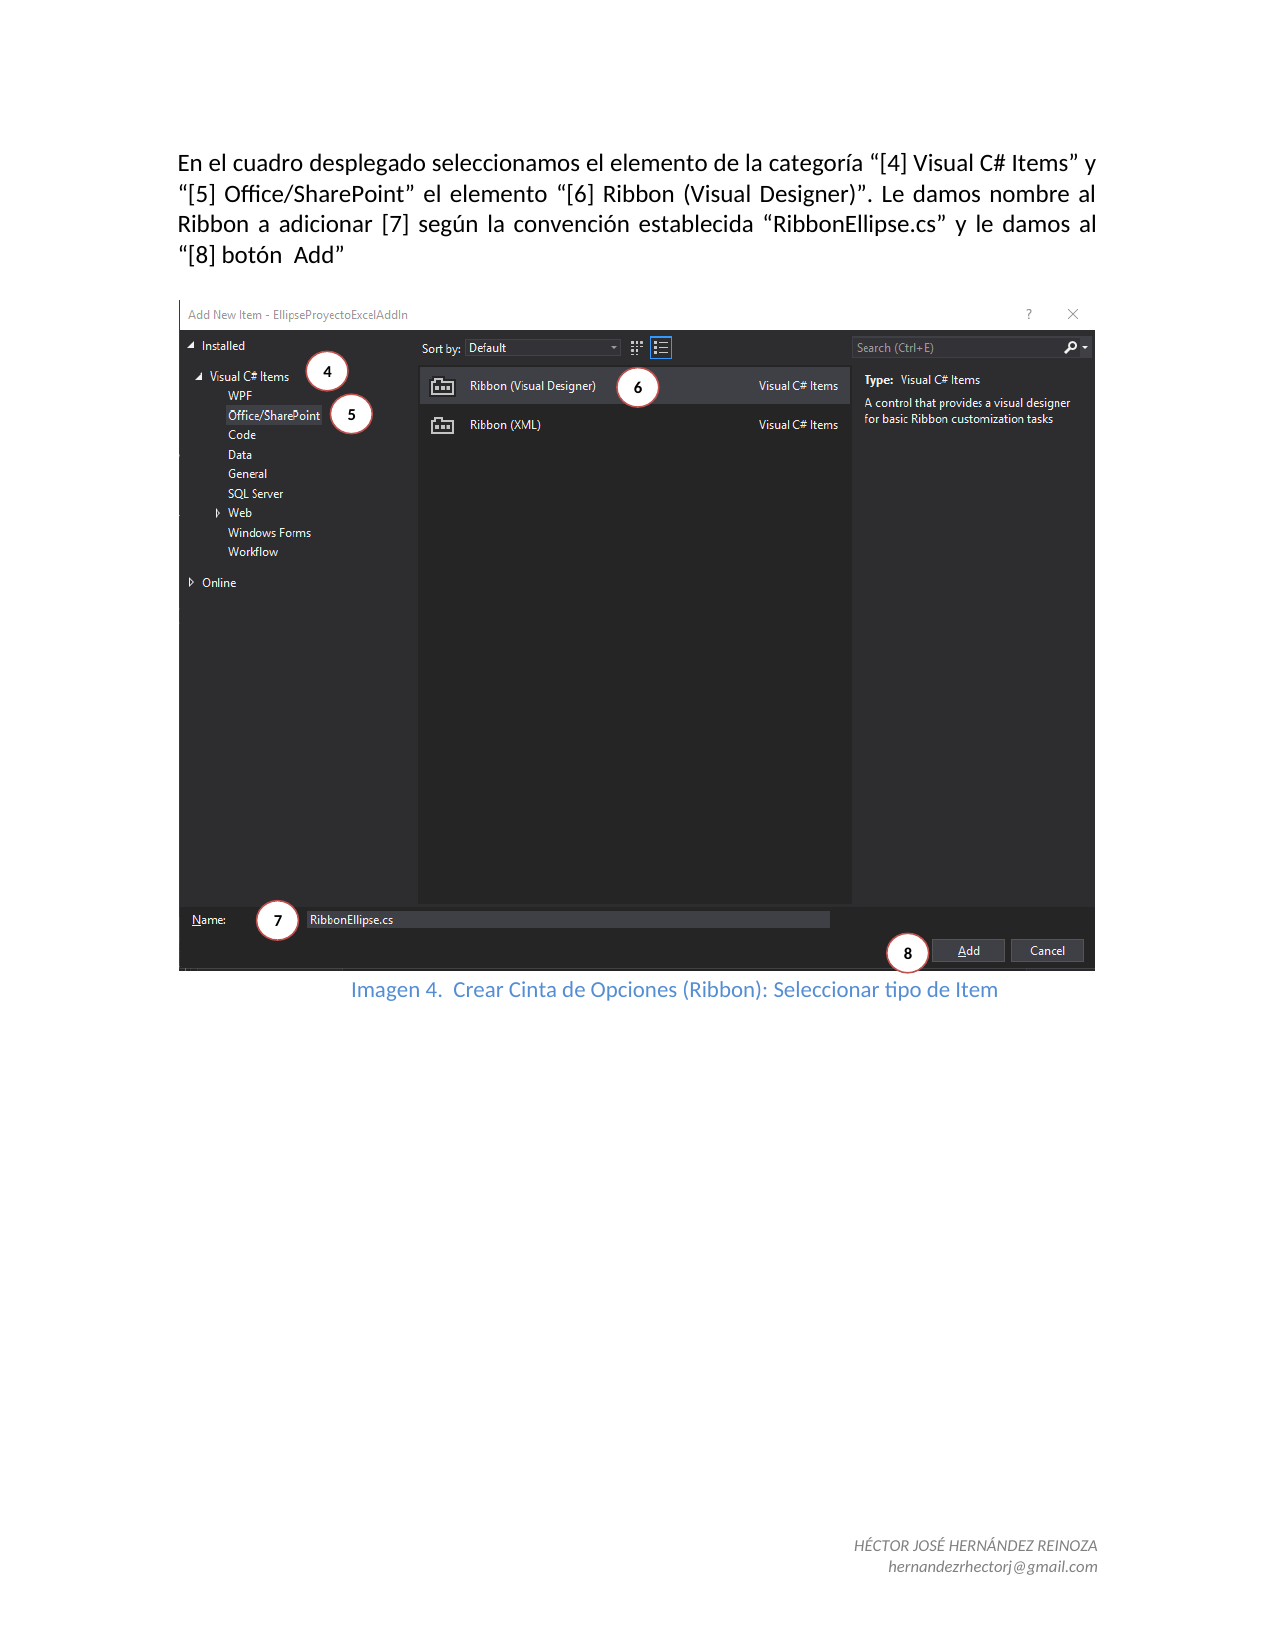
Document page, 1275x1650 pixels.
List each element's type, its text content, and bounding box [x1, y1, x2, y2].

text En el cuadro desplegado seleccionamos el elemento de la categoría “[4] Visual C# Items” y “[5] Office/SharePoint” el elemento “[6] Ribbon (Visual Designer)”. Le damos nombre al Ribbon a adicionar [7] según la convención establecida “RibbonEllipse.cs” y le damos al “[8] botón Add” [177, 148, 1098, 270]
text Imagen 4. Crear Cinta de Opciones (Ribbon): Seleccionar tipo de Item [252, 975, 1098, 1003]
picture [179, 300, 1095, 971]
